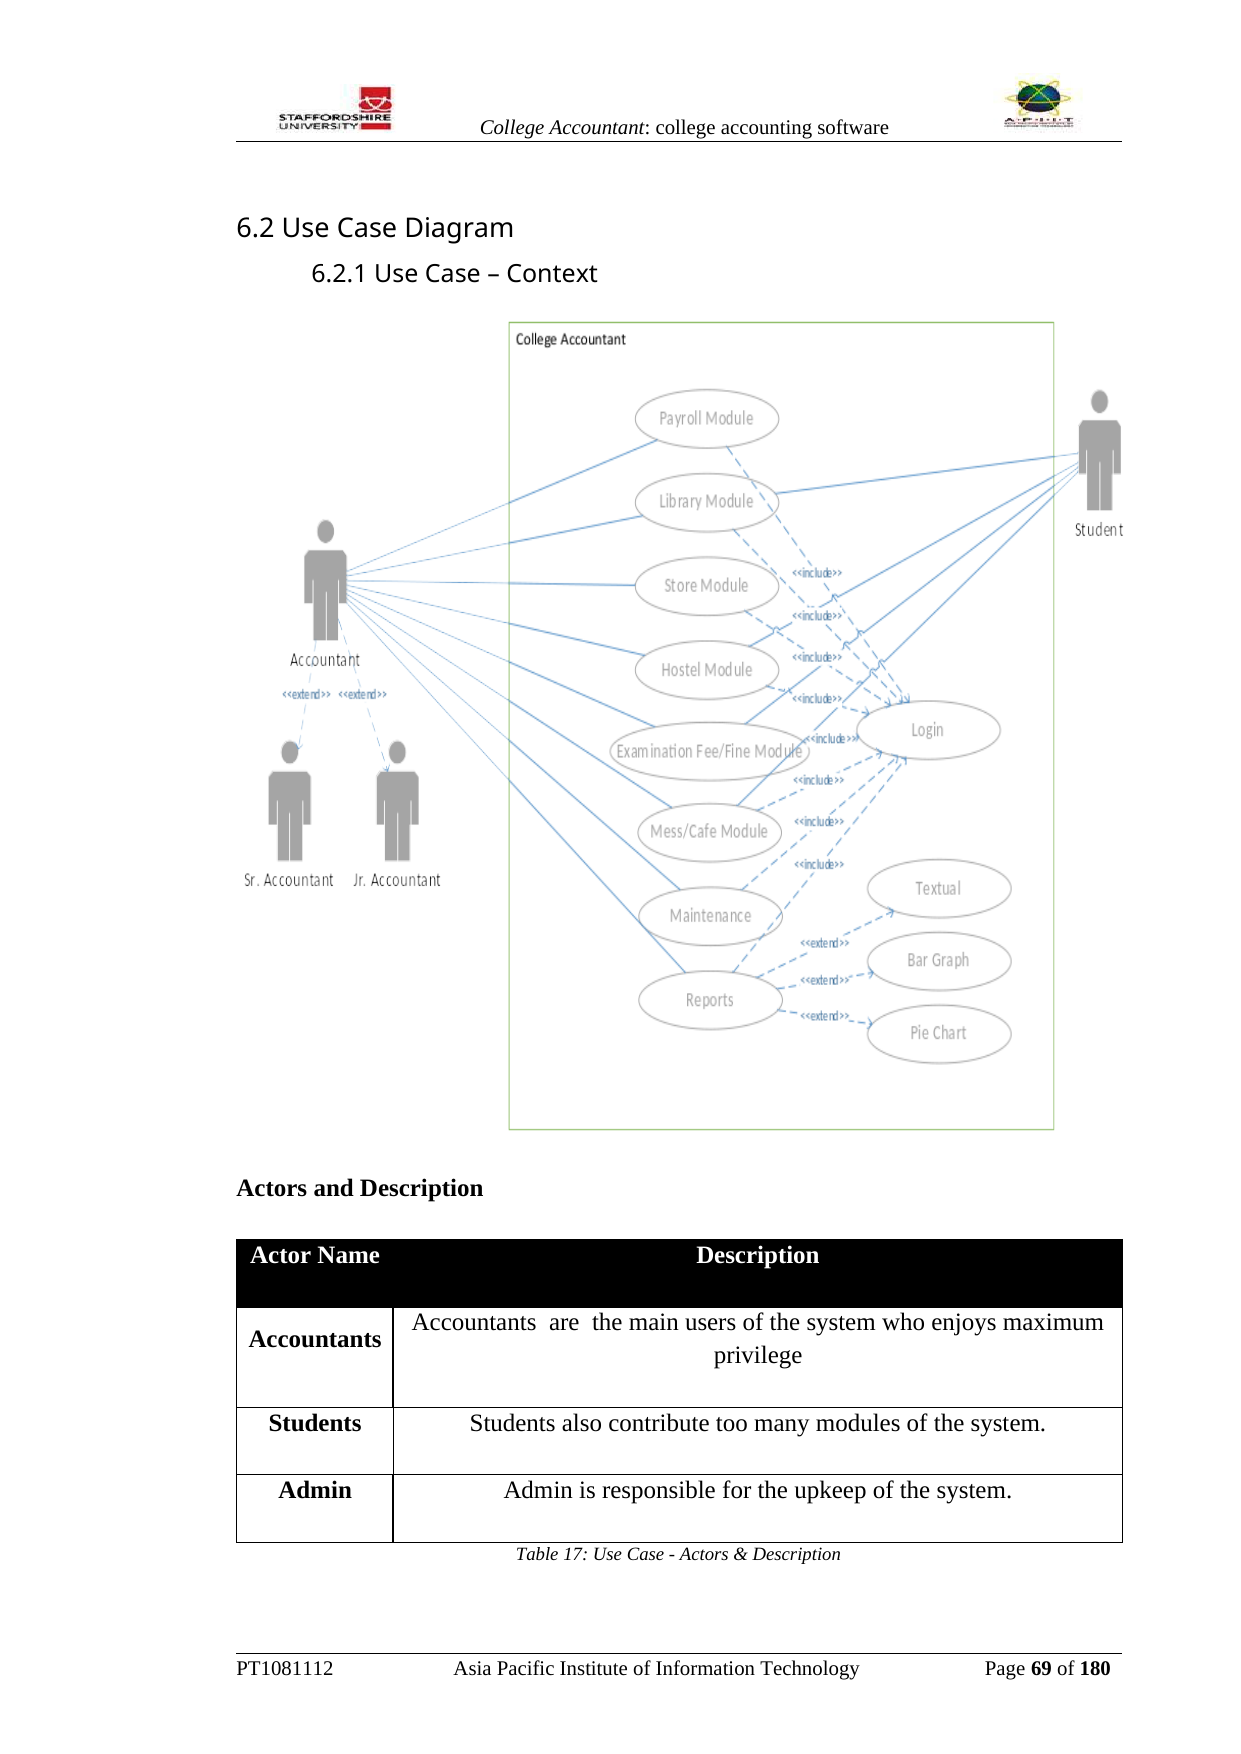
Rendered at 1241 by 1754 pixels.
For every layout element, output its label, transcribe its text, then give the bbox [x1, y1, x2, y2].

table_cell Admin is responsible for the upkeep of the system. [394, 1475, 1122, 1542]
table_cell Accountants [237, 1308, 392, 1407]
text Table 17: Use Case - Actors & Description [236, 1543, 1122, 1564]
table_cell Admin [237, 1475, 392, 1542]
table_cell Accountants are the main users of the system who enjoys maximum privilege [394, 1308, 1122, 1407]
table_cell Students [237, 1408, 393, 1474]
table_cell Students also contribute too many modules of the system. [394, 1408, 1122, 1474]
picture [993, 73, 1083, 135]
subtitle 6.2 Use Case Diagram [236, 209, 1122, 246]
table_header Actor Name [237, 1240, 393, 1306]
subtitle 6.2.1 Use Case – Context [236, 255, 1122, 289]
picture [275, 84, 397, 135]
table_header Description [394, 1240, 1122, 1306]
text Actors and Description [236, 1173, 1122, 1201]
